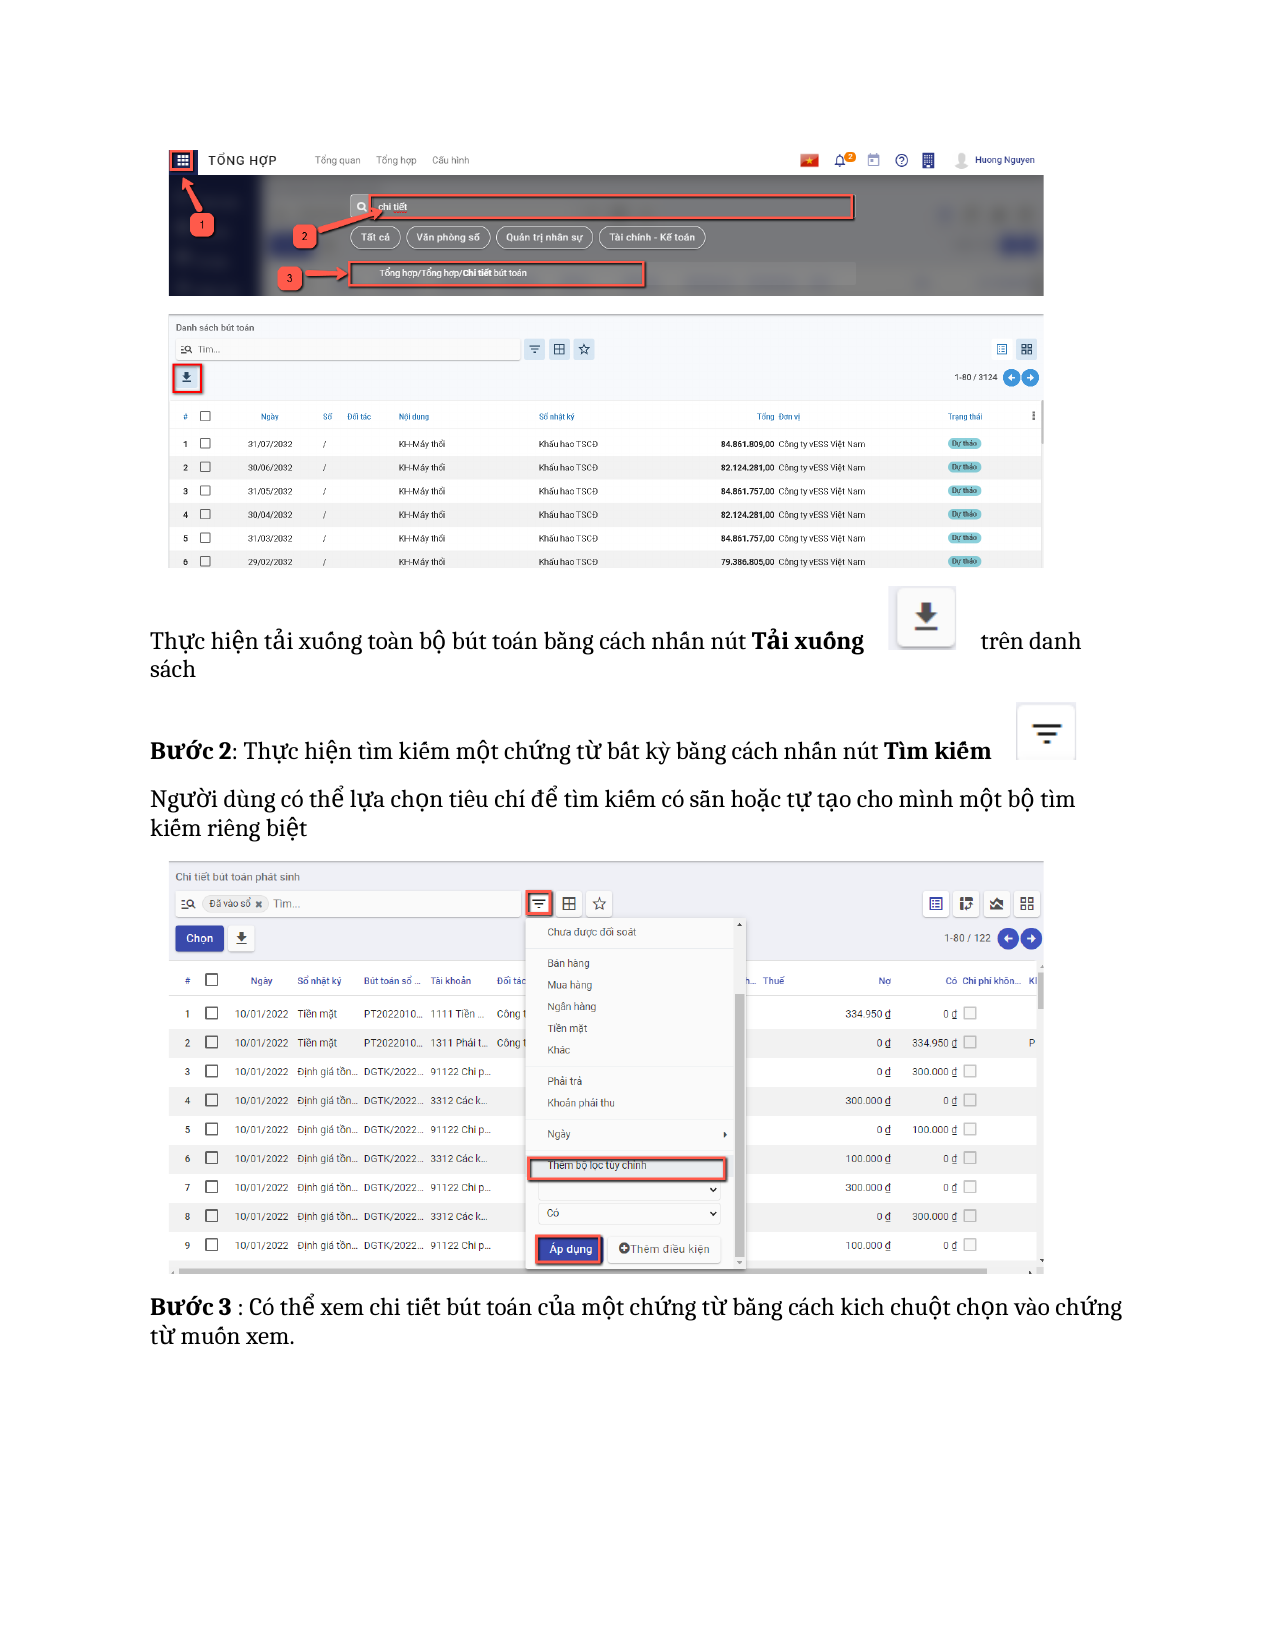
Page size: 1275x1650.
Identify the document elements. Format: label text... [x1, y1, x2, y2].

text Bước 3 : Có thể xem chi tiết bút toán của một chứng từ bằng cách kich chuột chọn vào chứng từ muốn xem. [150, 1293, 1125, 1350]
picture [168, 314, 1044, 568]
text Người dùng có thể lựa chọn tiêu chí để tìm kiếm có sẵn hoặc tự tạo cho mình một bộ tìm kiếm riêng biệt [150, 785, 1125, 842]
picture [168, 150, 1044, 296]
text Thực hiện tải xuống toàn bộ bút toán bằng cách nhấn nút Tải xuống trên danh sách [150, 586, 1125, 684]
picture [168, 861, 1044, 1274]
picture [888, 586, 957, 650]
picture [1016, 702, 1077, 760]
text Bước 2: Thực hiện tìm kiếm một chứng từ bất kỳ bằng cách nhấn nút Tìm kiếm [150, 703, 1125, 766]
